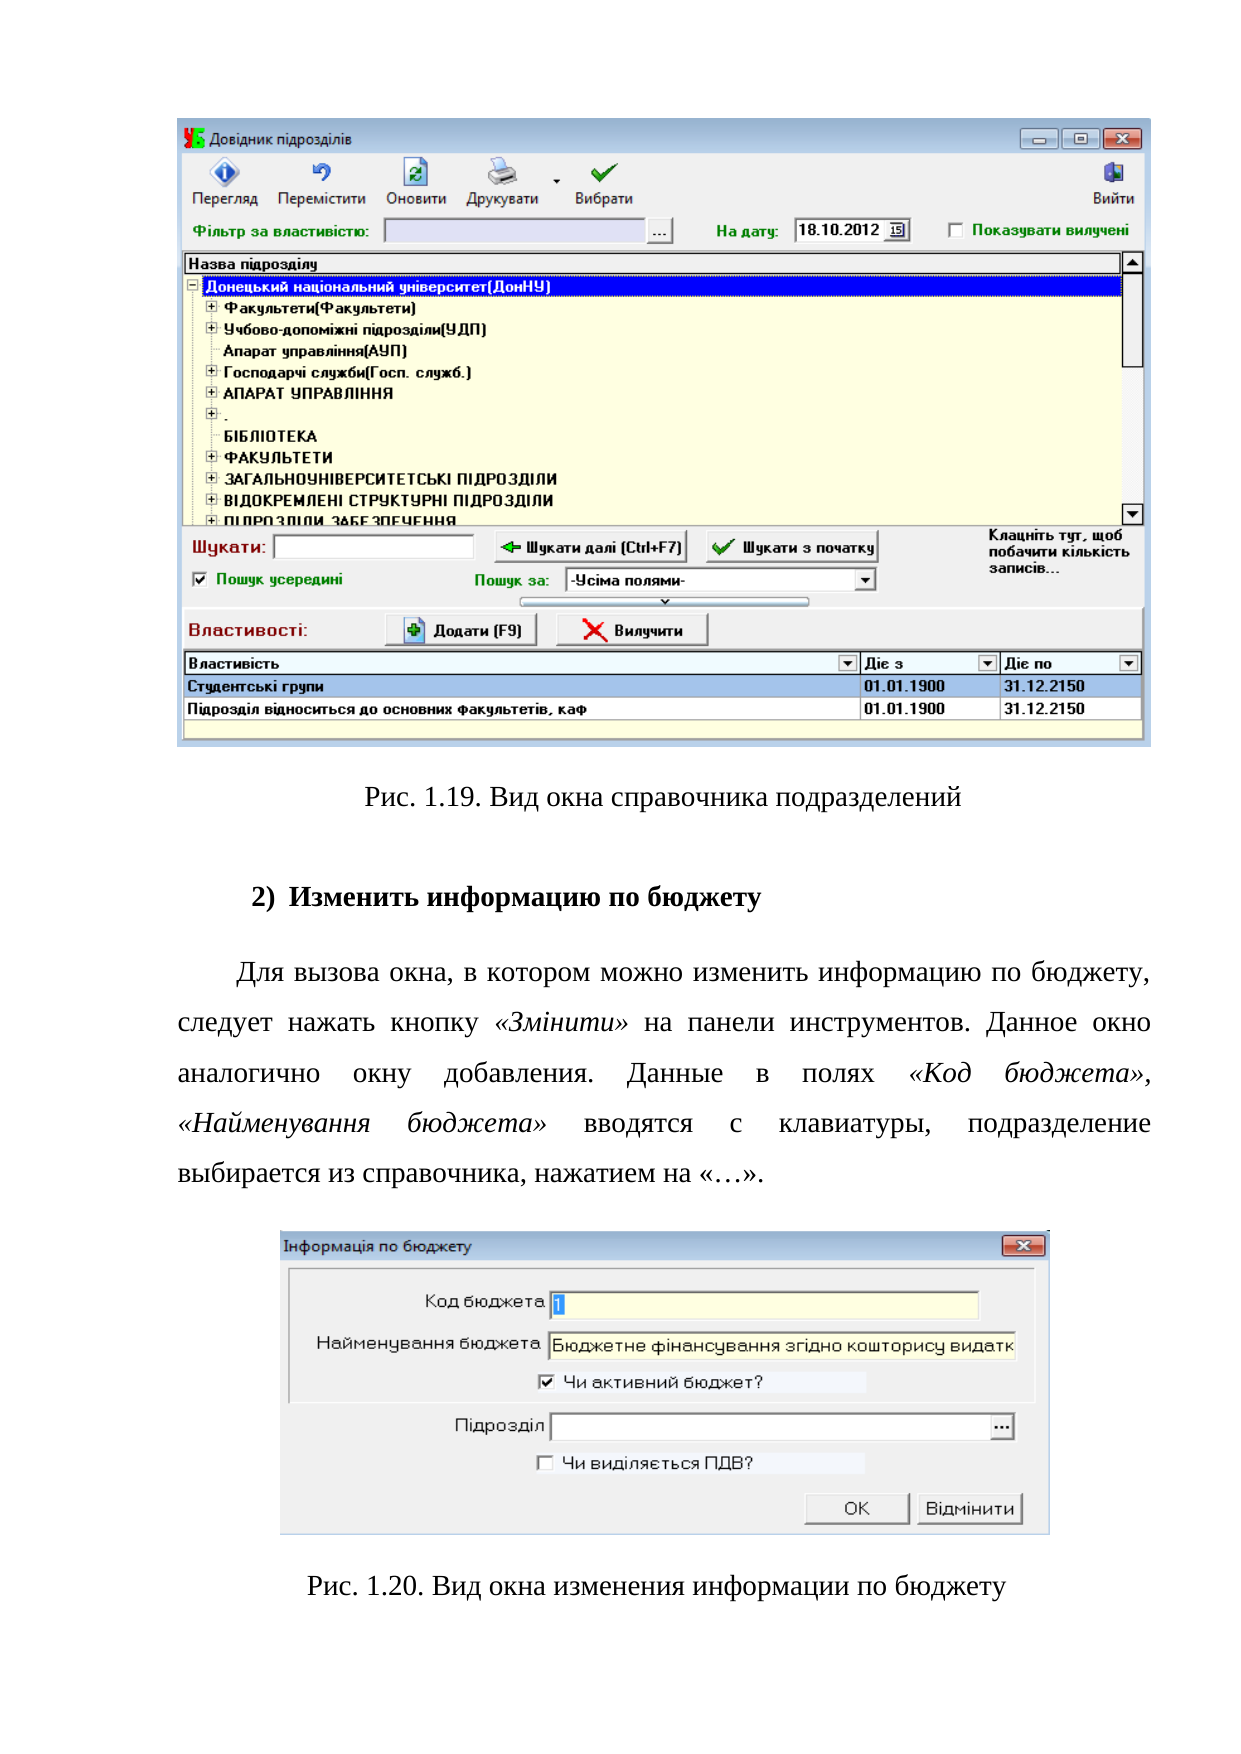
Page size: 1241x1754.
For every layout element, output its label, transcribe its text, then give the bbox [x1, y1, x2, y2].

picture [177, 118, 1151, 747]
title Для вызова окна, в котором можно изменить информацию по бюджету, следует нажать кнопку «Змінити» на панели инструментов. Данное окно аналогично окну добавления. Данные в полях «Код бюджета», «Найменування бюджета» вводятся с клавиатуры, подразделение выбирается из справочника, нажатием на «…». [177, 954, 1152, 1189]
subtitle Изменить информацию по бюджету [251, 879, 1152, 912]
picture [280, 1230, 1050, 1535]
